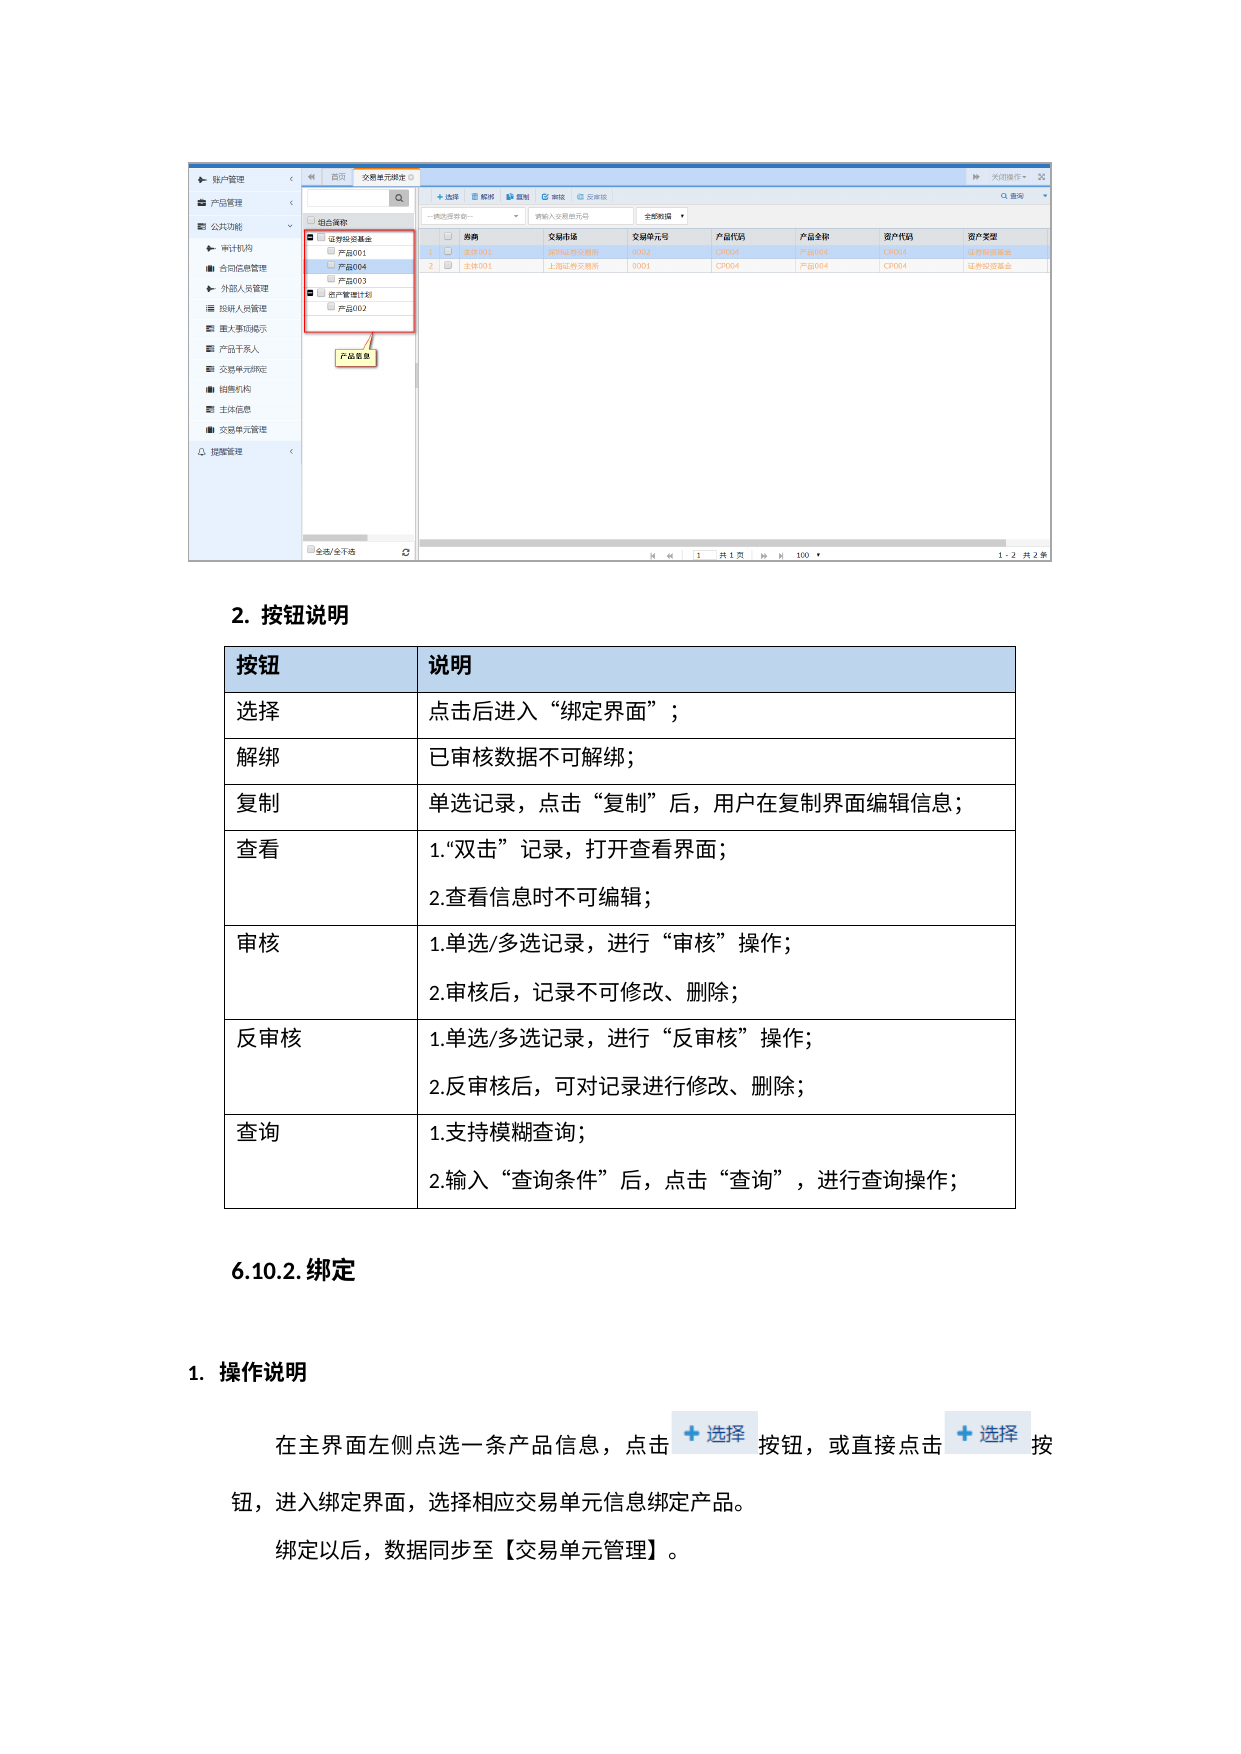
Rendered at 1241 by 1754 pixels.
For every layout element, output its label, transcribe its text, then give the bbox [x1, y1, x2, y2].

picture [944, 1411, 1031, 1454]
list 1. 操作说明 [187, 1354, 1053, 1387]
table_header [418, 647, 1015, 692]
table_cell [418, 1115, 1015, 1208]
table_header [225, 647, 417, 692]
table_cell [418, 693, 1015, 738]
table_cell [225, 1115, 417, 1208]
text 绑定以后，数据同步至【交易单元管理】。 [231, 1532, 1053, 1565]
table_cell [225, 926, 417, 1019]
picture [189, 164, 1050, 560]
text 在主界面左侧点选一条产品信息，点击按钮，或直接点击按钮，进入绑定界面，选择相应交易单元信息绑定产品。 [231, 1403, 1053, 1517]
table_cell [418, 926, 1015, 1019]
picture [671, 1411, 758, 1454]
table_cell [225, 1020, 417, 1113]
subtitle 绑定 [231, 1236, 1053, 1301]
list 2. 按钮说明 [231, 598, 1053, 630]
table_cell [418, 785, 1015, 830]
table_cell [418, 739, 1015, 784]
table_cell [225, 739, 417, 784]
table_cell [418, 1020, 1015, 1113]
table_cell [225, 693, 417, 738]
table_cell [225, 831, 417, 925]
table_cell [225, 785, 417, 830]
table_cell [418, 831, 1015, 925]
